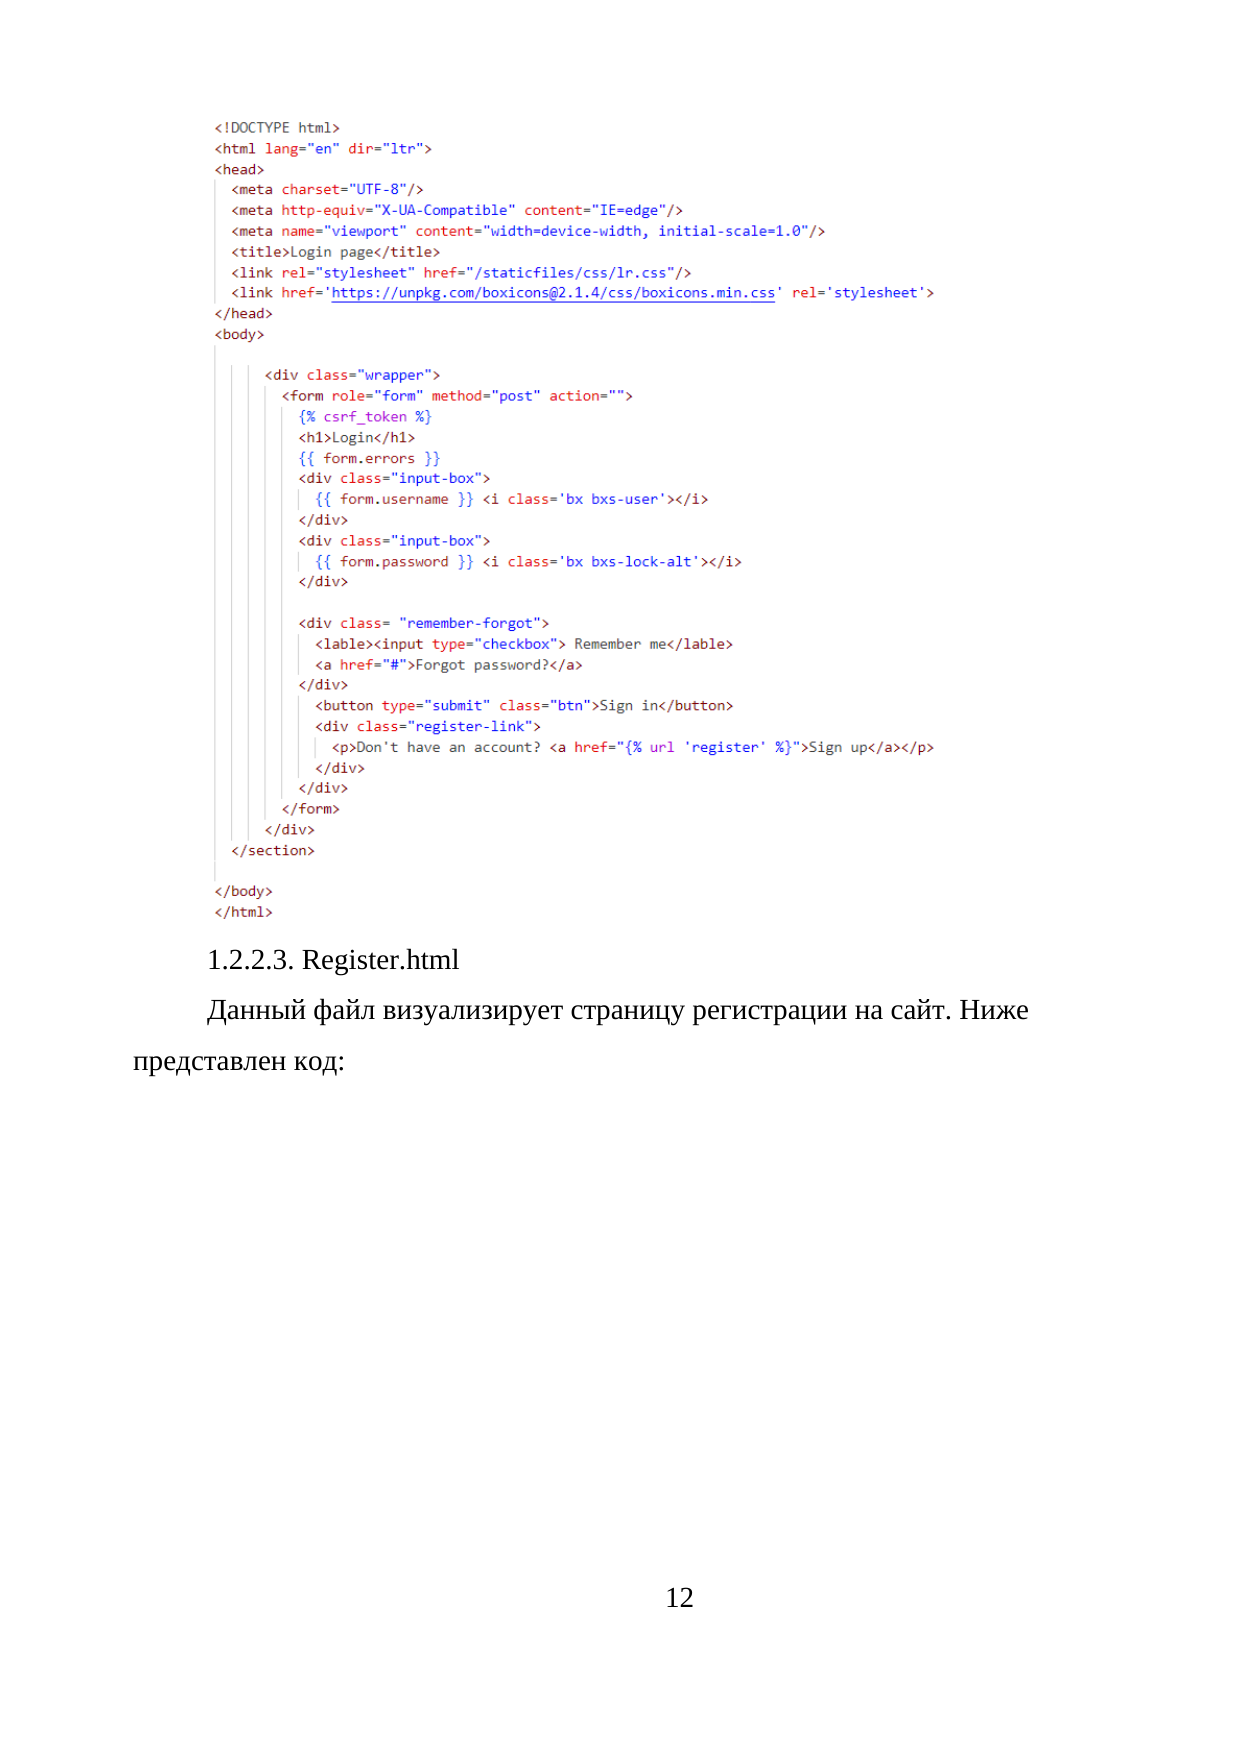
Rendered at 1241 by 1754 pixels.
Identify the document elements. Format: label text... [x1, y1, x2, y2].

text Данный файл визуализирует страницу регистрации на сайт. Ниже представлен код: [133, 992, 1152, 1076]
picture [206, 118, 942, 922]
subtitle 1.2.2.3. Register.html [133, 942, 1152, 976]
